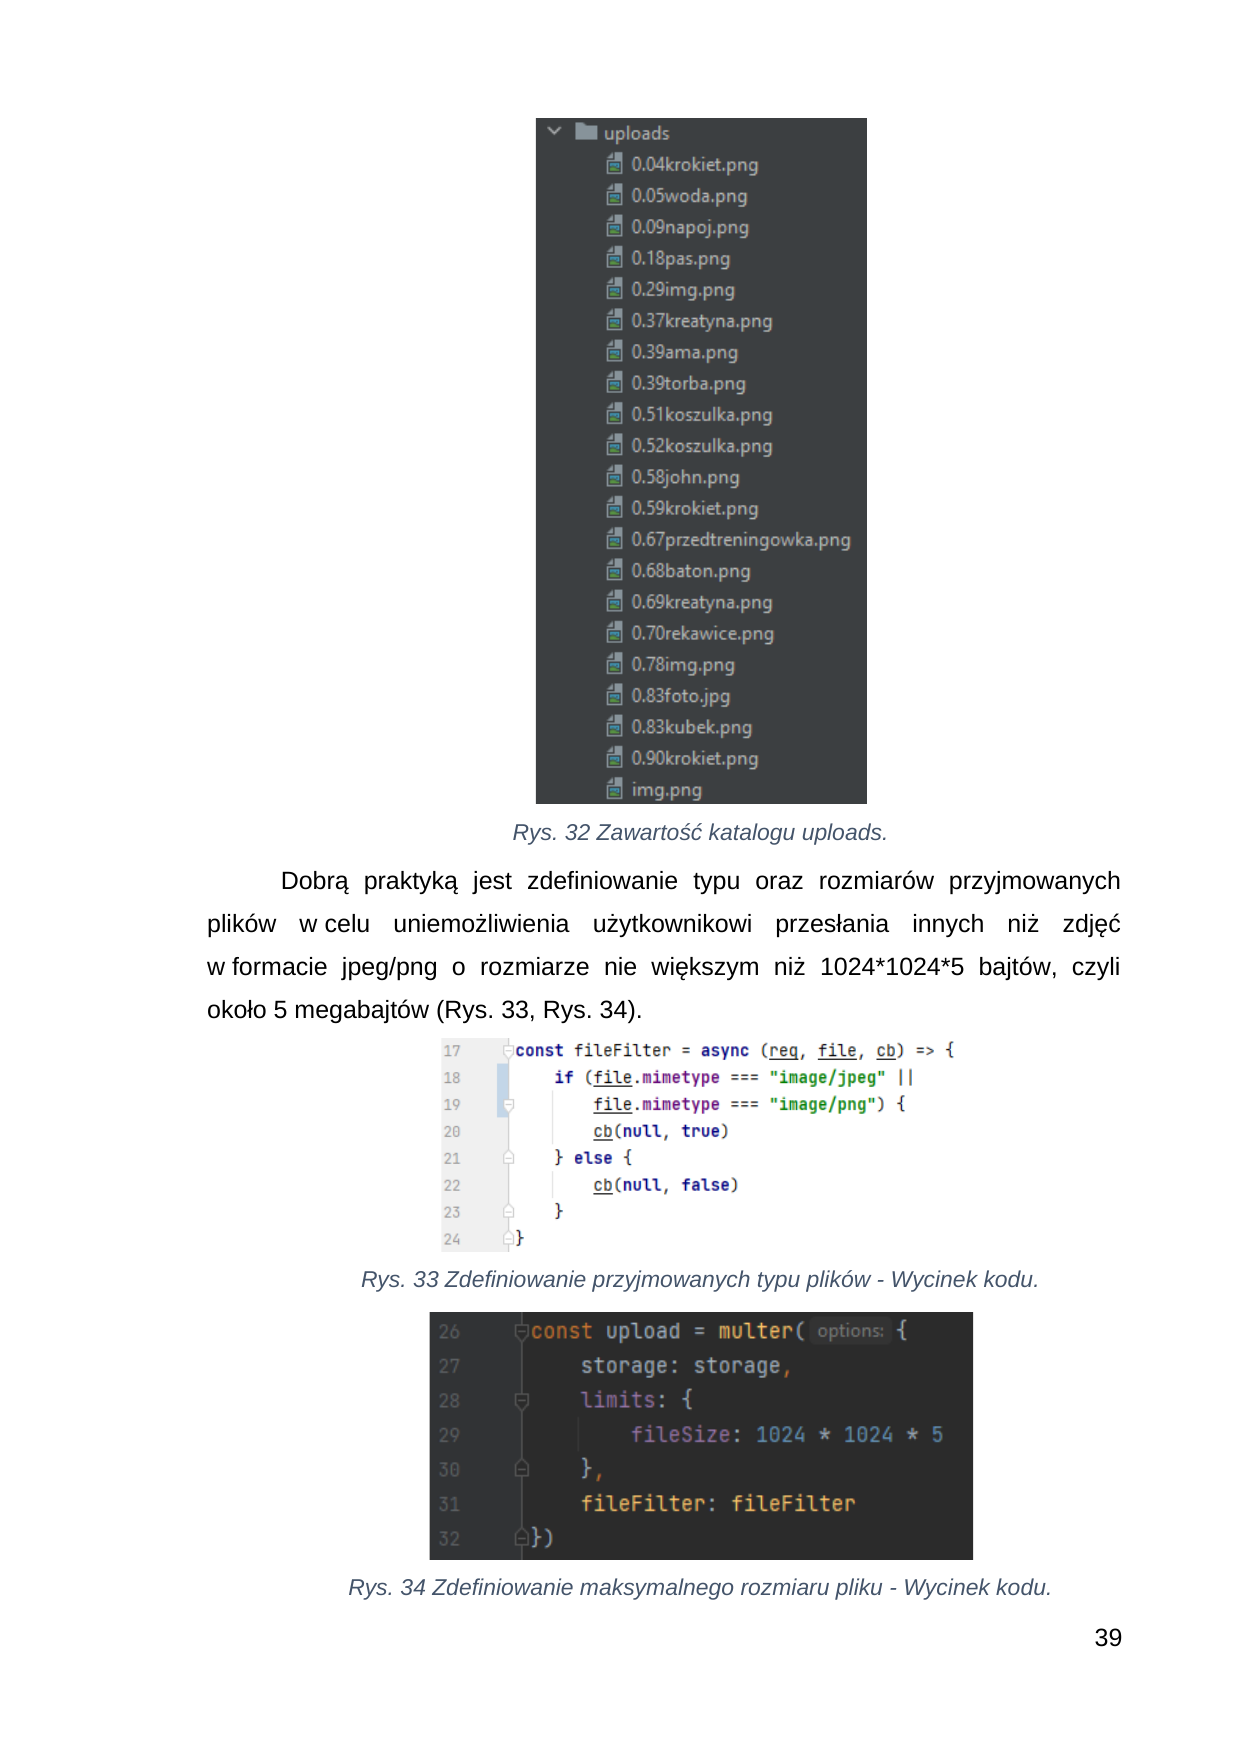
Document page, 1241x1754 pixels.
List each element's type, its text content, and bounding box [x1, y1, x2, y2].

text Rys. 33 Zdefiniowanie przyjmowanych typu plików - Wycinek kodu. [207, 1266, 1122, 1292]
text Dobrą praktyką jest zdefiniowanie typu oraz rozmiarów przyjmowanych plików w celu uniemożliwienia użytkownikowi przesłania innych niż zdjęć w formacie jpeg/png o rozmiarze nie większym niż 1024*1024*5 bajtów, czyli około 5 megabajtów (Rys. 33, Rys. 34). [207, 866, 1122, 1024]
text Rys. 34 Zdefiniowanie maksymalnego rozmiaru pliku - Wycinek kodu. [207, 1574, 1122, 1601]
text Rys. 32 Zawartość katalogu uploads. [207, 818, 1122, 845]
picture [535, 118, 867, 804]
picture [429, 1312, 974, 1560]
picture [441, 1038, 962, 1252]
